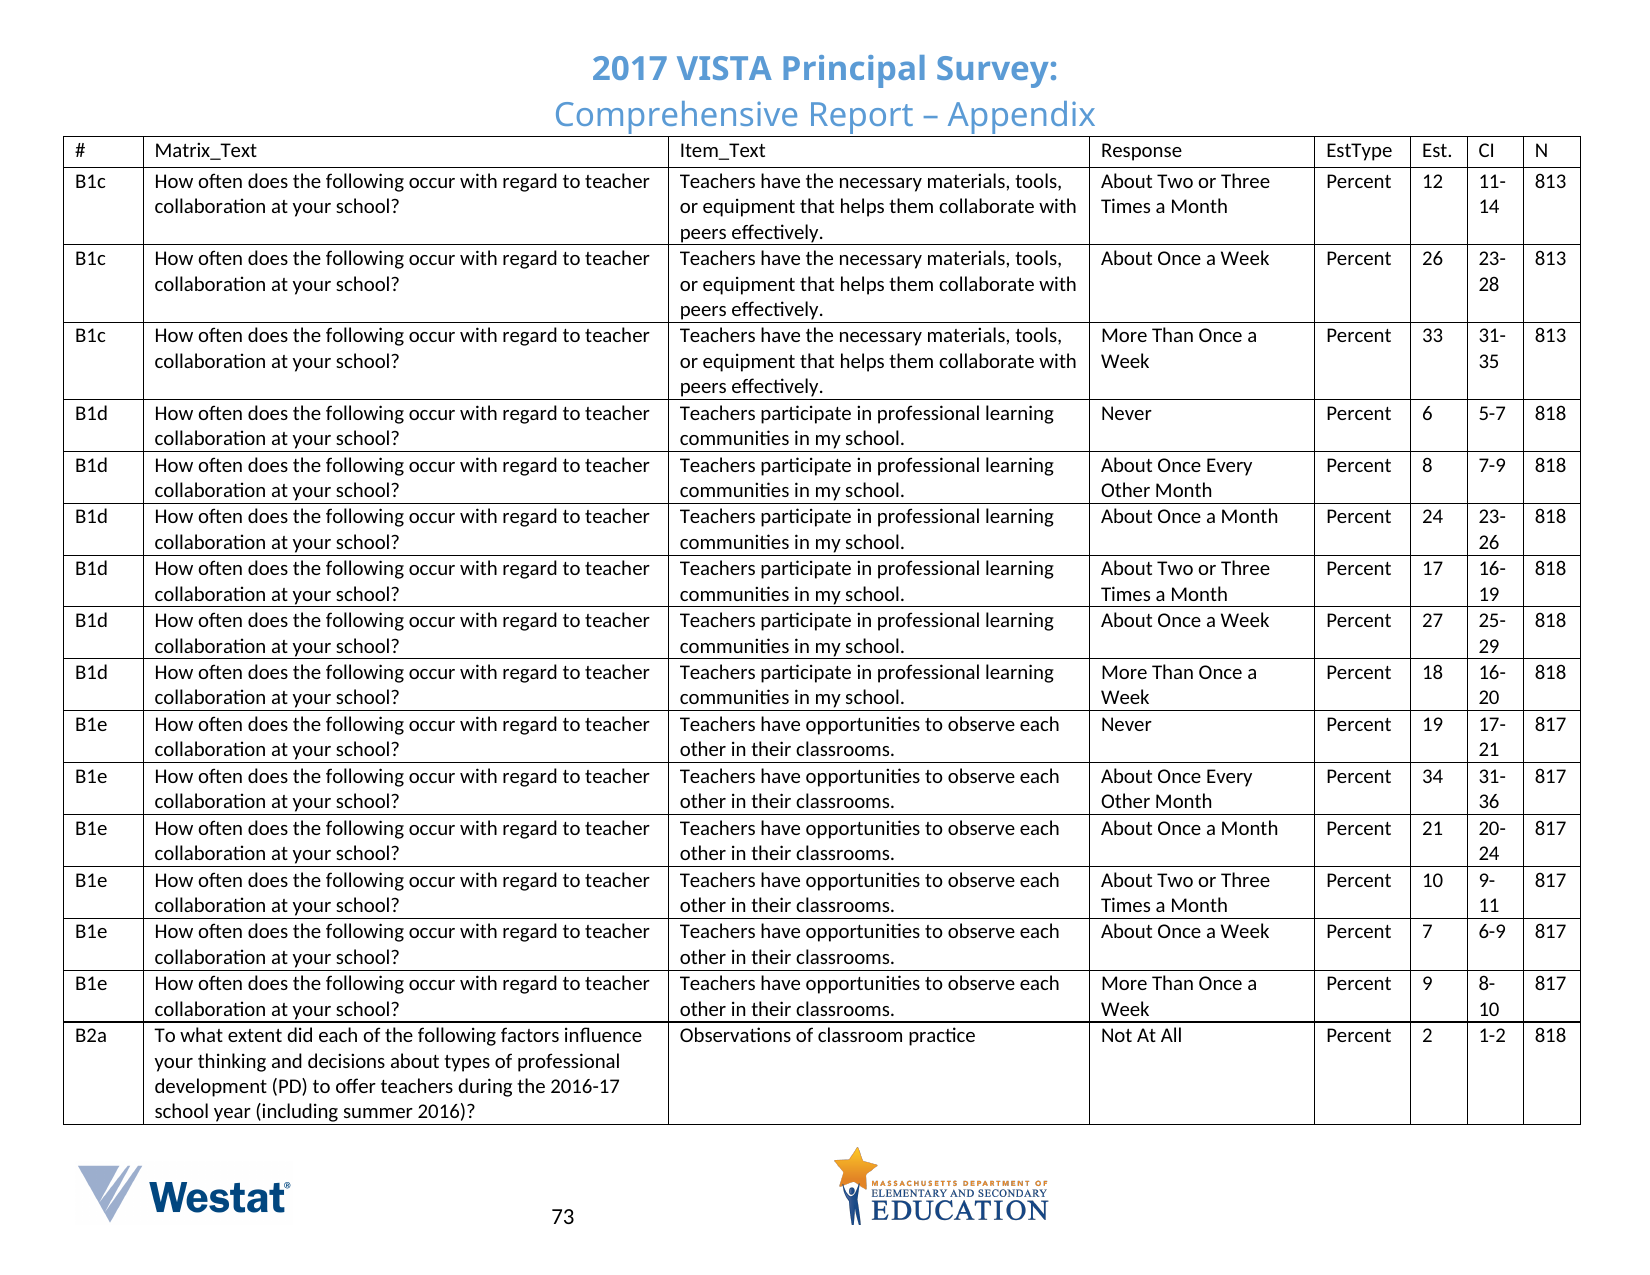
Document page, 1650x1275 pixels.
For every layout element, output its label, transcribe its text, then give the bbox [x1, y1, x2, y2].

table_cell 17 [1411, 556, 1467, 606]
table_cell How often does the following occur with regard to teacher collaboration at your school? [144, 400, 668, 451]
table_cell Percent [1315, 659, 1410, 710]
table_cell Percent [1315, 607, 1410, 658]
table_cell 20-24 [1468, 815, 1523, 866]
table_cell 11-14 [1468, 168, 1523, 244]
table_cell 8 [1411, 452, 1467, 503]
table_cell How often does the following occur with regard to teacher collaboration at your school? [144, 323, 668, 399]
table_cell How often does the following occur with regard to teacher collaboration at your school? [144, 245, 668, 322]
table_cell Teachers have the necessary materials, tools, or equipment that helps them collaborate with peers effectively. [669, 323, 1089, 399]
table_cell Teachers have opportunities to observe each other in their classrooms. [669, 763, 1089, 814]
table_cell Teachers participate in professional learning communities in my school. [669, 556, 1089, 606]
table_header # [64, 137, 143, 167]
table_cell B1e [64, 711, 143, 762]
table_cell How often does the following occur with regard to teacher collaboration at your school? [144, 815, 668, 866]
table_cell About Once a Week [1090, 607, 1314, 658]
table_cell 7 [1411, 919, 1467, 969]
table_cell About Once a Week [1090, 245, 1314, 322]
table_cell How often does the following occur with regard to teacher collaboration at your school? [144, 919, 668, 969]
table_cell 9-11 [1468, 867, 1523, 918]
table_cell 34 [1411, 763, 1467, 814]
table_cell 8-10 [1468, 971, 1523, 1021]
table_cell B1d [64, 659, 143, 710]
table_cell Percent [1315, 452, 1410, 503]
table_cell B1c [64, 245, 143, 322]
table_cell B1d [64, 607, 143, 658]
table_cell Percent [1315, 323, 1410, 399]
table_cell How often does the following occur with regard to teacher collaboration at your school? [144, 556, 668, 606]
table_cell About Two or Three Times a Month [1090, 168, 1314, 244]
table_cell Percent [1315, 815, 1410, 866]
table_cell 813 [1524, 323, 1580, 399]
table_cell Teachers participate in professional learning communities in my school. [669, 659, 1089, 710]
picture [75, 1161, 293, 1225]
table_cell 18 [1411, 659, 1467, 710]
table_cell 2 [1411, 1023, 1467, 1124]
table_cell 17-21 [1468, 711, 1523, 762]
table_cell About Once Every Other Month [1090, 452, 1314, 503]
table_cell Teachers have the necessary materials, tools, or equipment that helps them collaborate with peers effectively. [669, 168, 1089, 244]
table_cell Percent [1315, 867, 1410, 918]
table_cell More Than Once a Week [1090, 971, 1314, 1021]
table_cell Percent [1315, 763, 1410, 814]
table_cell B1c [64, 323, 143, 399]
table_cell Teachers have the necessary materials, tools, or equipment that helps them collaborate with peers effectively. [669, 245, 1089, 322]
table_cell 19 [1411, 711, 1467, 762]
table_cell 6-9 [1468, 919, 1523, 969]
table_cell B1c [64, 168, 143, 244]
table_cell 12 [1411, 168, 1467, 244]
table_cell 818 [1524, 400, 1580, 451]
table_cell 24 [1411, 504, 1467, 554]
table_cell How often does the following occur with regard to teacher collaboration at your school? [144, 867, 668, 918]
table_cell Percent [1315, 1023, 1410, 1124]
table_cell Never [1090, 711, 1314, 762]
table_cell B2a [64, 1023, 143, 1124]
table_cell 817 [1524, 919, 1580, 969]
table_cell About Two or Three Times a Month [1090, 867, 1314, 918]
table_cell 5-7 [1468, 400, 1523, 451]
table_cell 818 [1524, 504, 1580, 554]
table_cell 31-35 [1468, 323, 1523, 399]
table_cell Teachers have opportunities to observe each other in their classrooms. [669, 867, 1089, 918]
table_cell About Two or Three Times a Month [1090, 556, 1314, 606]
table_cell B1e [64, 919, 143, 969]
table_cell Teachers have opportunities to observe each other in their classrooms. [669, 711, 1089, 762]
table_cell B1d [64, 504, 143, 554]
table_header N [1524, 137, 1580, 167]
table_cell About Once a Month [1090, 815, 1314, 866]
table_cell Never [1090, 400, 1314, 451]
table_cell Teachers participate in professional learning communities in my school. [669, 400, 1089, 451]
table_cell 6 [1411, 400, 1467, 451]
table_cell About Once a Month [1090, 504, 1314, 554]
table_cell How often does the following occur with regard to teacher collaboration at your school? [144, 452, 668, 503]
table_cell 10 [1411, 867, 1467, 918]
table_cell 818 [1524, 452, 1580, 503]
table_header CI [1468, 137, 1523, 167]
table_cell How often does the following occur with regard to teacher collaboration at your school? [144, 607, 668, 658]
table_cell 16-20 [1468, 659, 1523, 710]
table_cell 813 [1524, 168, 1580, 244]
table_header Matrix_Text [144, 137, 668, 167]
picture [832, 1140, 1050, 1225]
table_cell 25-29 [1468, 607, 1523, 658]
table_cell 16-19 [1468, 556, 1523, 606]
table_cell Percent [1315, 971, 1410, 1021]
table_cell B1d [64, 452, 143, 503]
table_header Est. [1411, 137, 1467, 167]
table_cell 7-9 [1468, 452, 1523, 503]
table_cell 817 [1524, 971, 1580, 1021]
table_cell 813 [1524, 245, 1580, 322]
table_cell About Once a Week [1090, 919, 1314, 969]
table_cell 33 [1411, 323, 1467, 399]
table_cell 817 [1524, 867, 1580, 918]
table_cell How often does the following occur with regard to teacher collaboration at your school? [144, 504, 668, 554]
table_cell How often does the following occur with regard to teacher collaboration at your school? [144, 168, 668, 244]
table_cell Percent [1315, 711, 1410, 762]
table_cell 26 [1411, 245, 1467, 322]
table_cell B1d [64, 400, 143, 451]
table_cell Percent [1315, 245, 1410, 322]
table_cell How often does the following occur with regard to teacher collaboration at your school? [144, 659, 668, 710]
table_cell B1e [64, 971, 143, 1021]
table_cell 817 [1524, 815, 1580, 866]
table_cell 21 [1411, 815, 1467, 866]
table_cell 817 [1524, 763, 1580, 814]
table_cell B1e [64, 763, 143, 814]
table_cell Teachers have opportunities to observe each other in their classrooms. [669, 815, 1089, 866]
table_cell Teachers participate in professional learning communities in my school. [669, 504, 1089, 554]
table_header EstType [1315, 137, 1410, 167]
table_cell Teachers have opportunities to observe each other in their classrooms. [669, 919, 1089, 969]
table_cell 27 [1411, 607, 1467, 658]
table_cell 23-28 [1468, 245, 1523, 322]
table_cell More Than Once a Week [1090, 323, 1314, 399]
table_cell 818 [1524, 607, 1580, 658]
table_cell About Once Every Other Month [1090, 763, 1314, 814]
table_cell 817 [1524, 711, 1580, 762]
table_cell 31-36 [1468, 763, 1523, 814]
table_cell 818 [1524, 1023, 1580, 1124]
table_cell More Than Once a Week [1090, 659, 1314, 710]
table_cell 818 [1524, 556, 1580, 606]
table_cell Percent [1315, 400, 1410, 451]
table_cell Teachers have opportunities to observe each other in their classrooms. [669, 971, 1089, 1021]
table_cell B1e [64, 867, 143, 918]
table_cell How often does the following occur with regard to teacher collaboration at your school? [144, 763, 668, 814]
table_cell 9 [1411, 971, 1467, 1021]
table_cell 818 [1524, 659, 1580, 710]
table_cell 23-26 [1468, 504, 1523, 554]
table_header Item_Text [669, 137, 1089, 167]
table_cell Percent [1315, 168, 1410, 244]
table_cell Observations of classroom practice [669, 1023, 1089, 1124]
table_cell Percent [1315, 919, 1410, 969]
table_cell Teachers participate in professional learning communities in my school. [669, 452, 1089, 503]
table_cell B1d [64, 556, 143, 606]
table_header Response [1090, 137, 1314, 167]
table_cell Percent [1315, 556, 1410, 606]
table_cell Not At All [1090, 1023, 1314, 1124]
table_cell How often does the following occur with regard to teacher collaboration at your school? [144, 711, 668, 762]
table_cell Teachers participate in professional learning communities in my school. [669, 607, 1089, 658]
table_cell B1e [64, 815, 143, 866]
table_cell Percent [1315, 504, 1410, 554]
table_cell How often does the following occur with regard to teacher collaboration at your school? [144, 971, 668, 1021]
table_cell 1-2 [1468, 1023, 1523, 1124]
